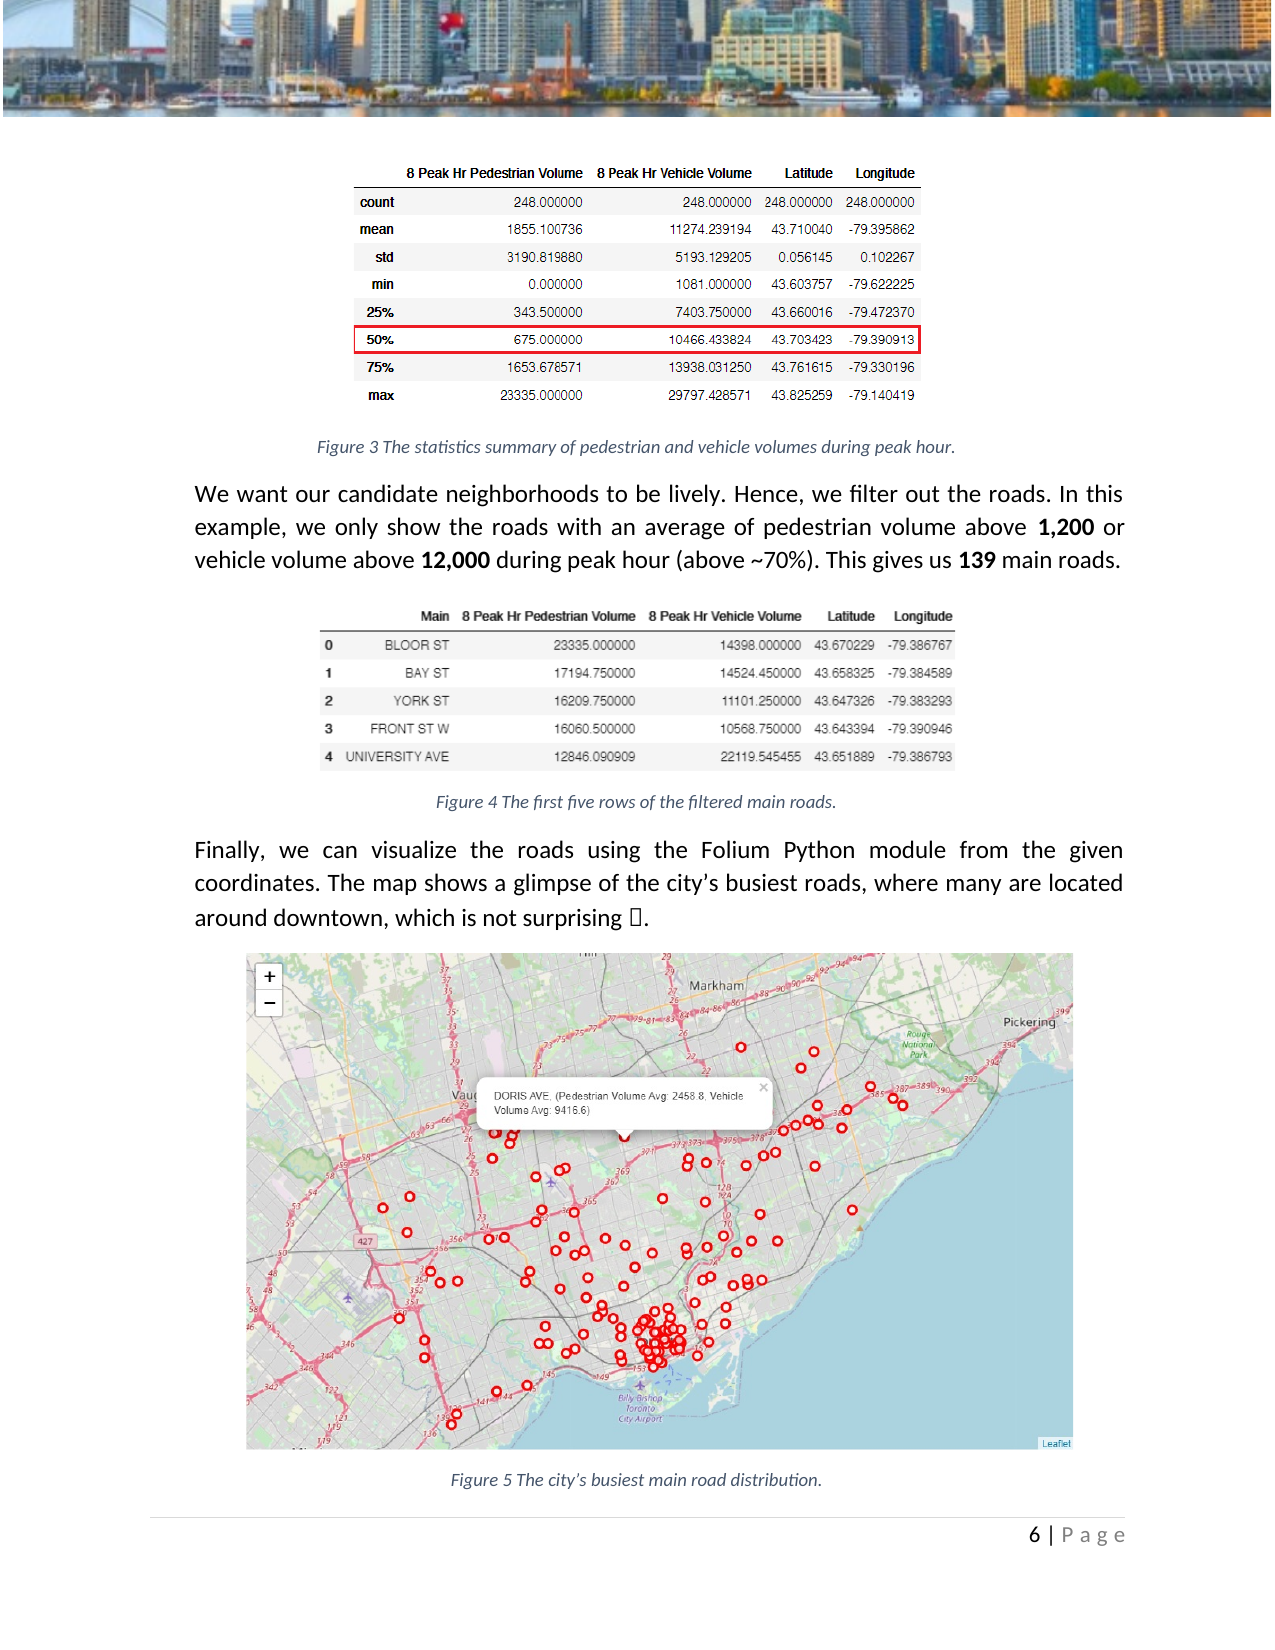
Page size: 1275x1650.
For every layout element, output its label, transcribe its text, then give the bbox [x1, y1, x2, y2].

picture [353, 150, 922, 406]
picture [3, 0, 1272, 117]
text Figure 3 The statistics summary of pedestrian and vehicle volumes during peak hour. [150, 435, 1125, 458]
text Figure 5 The city’s busiest main road distribution. [150, 1468, 1125, 1491]
text We want our candidate neighborhoods to be lively. Hence, we filter out the roads. In this example, we only show the roads with an average of pedestrian volume above 1,200 or vehicle volume above 12,000 during peak hour (above ~70%). This gives us 139 main roads. [194, 478, 1125, 575]
picture [319, 593, 956, 772]
picture [246, 953, 1074, 1450]
text Finally, we can visualize the roads using the Folium Python module from the given coordinates. The map shows a glimpse of the city’s busiest roads, where many are located around downtown, which is not surprising 🤣. [194, 834, 1125, 934]
text Figure 4 The first five rows of the filtered main roads. [150, 790, 1125, 813]
